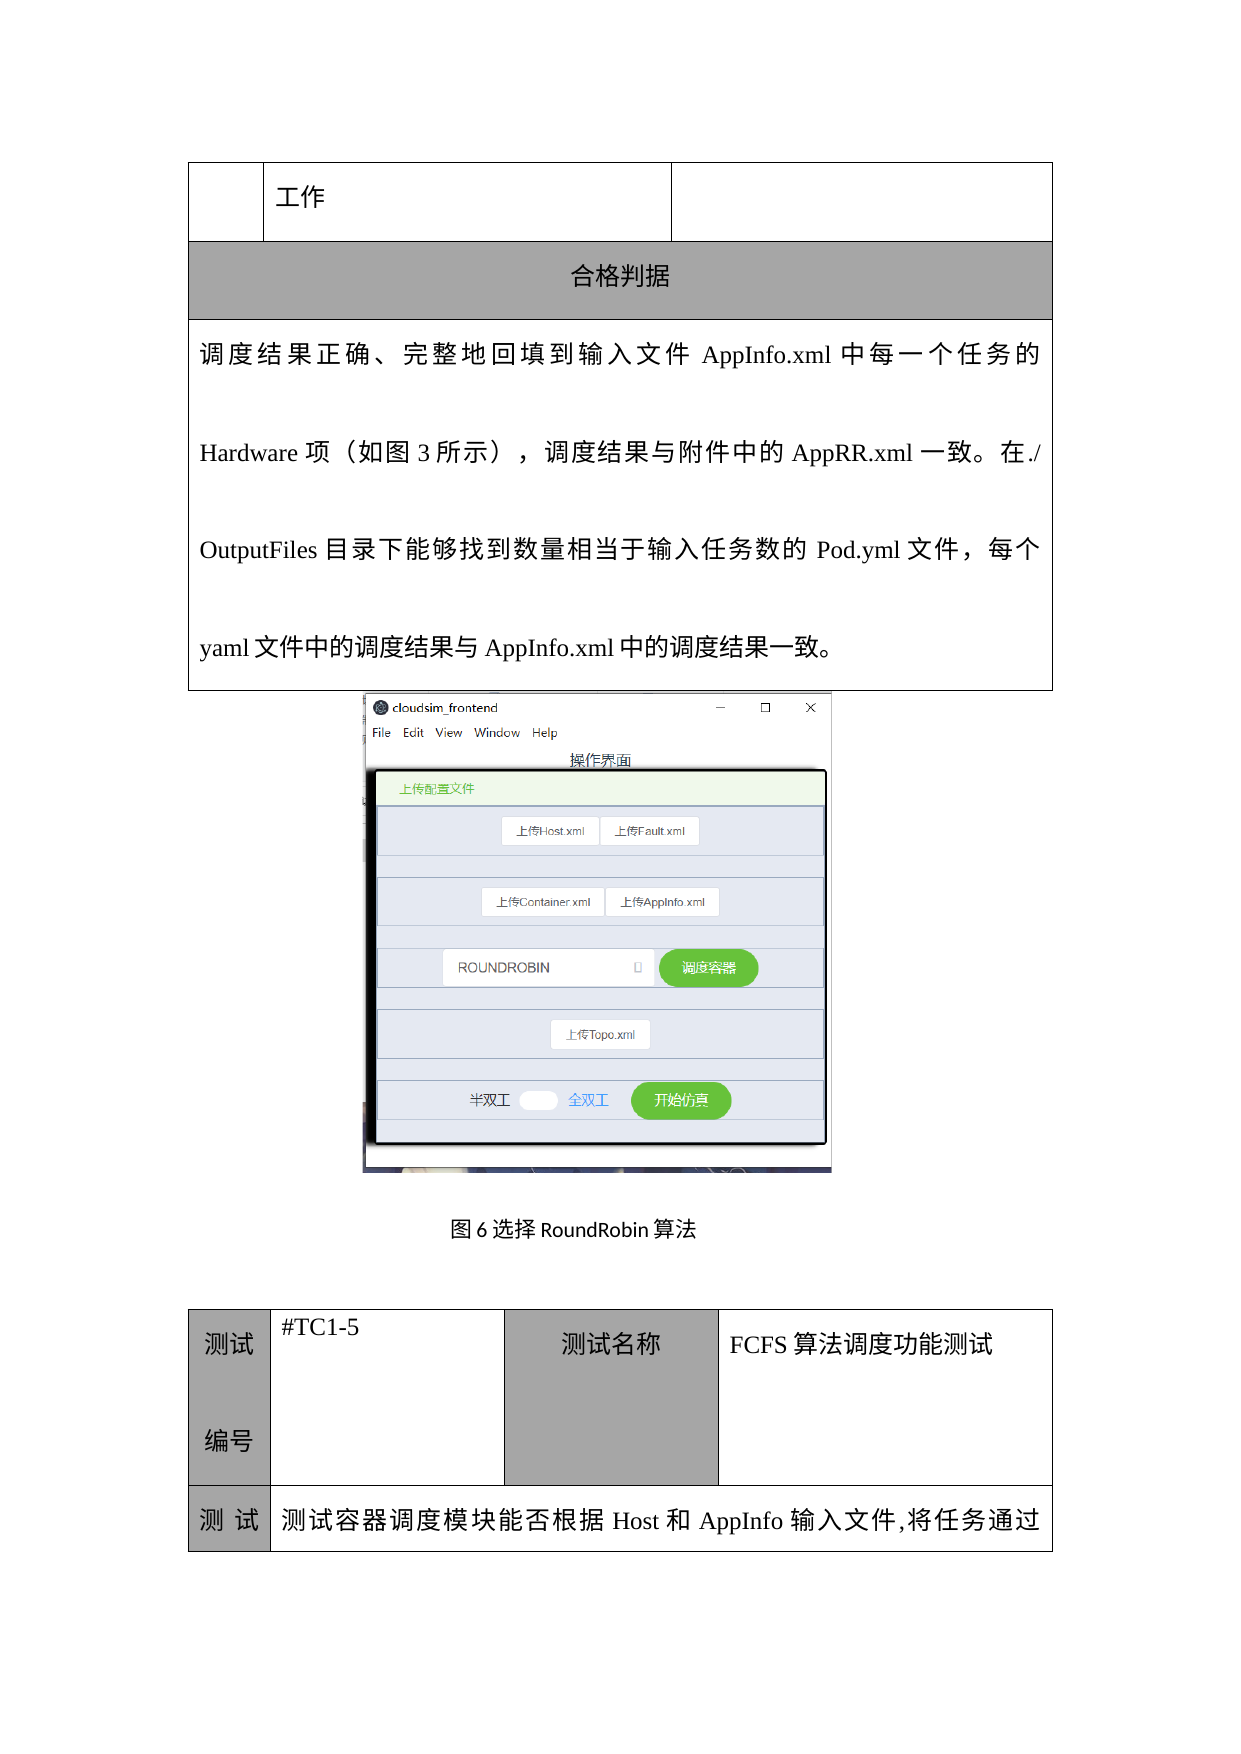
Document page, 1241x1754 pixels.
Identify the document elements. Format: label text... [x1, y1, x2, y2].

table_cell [271, 1486, 1052, 1551]
table_cell 测试目的 [189, 1486, 270, 1551]
table_cell 调度结果正确、完整地回填到输入文件AppInfo.xml中每一个任务的Hardware项（如图3所示），调度结果与附件中的AppRR.xml一致。在./OutputFiles目录下能够找到数量相当于输入任务数的Pod.yml文件，每个yaml文件中的调度结果与AppInfo.xml中的调度结果一致。 [189, 320, 1052, 690]
picture [362, 691, 832, 1173]
table_header FCFS算法调度功能测试 [719, 1310, 1052, 1485]
table_cell 合格判据 [189, 242, 1052, 319]
table_header 测试编号 [189, 1310, 270, 1485]
table_cell 点击“调度容器”，调度模块开始工作 [264, 163, 671, 241]
table_cell 图6 [672, 163, 1052, 241]
table_cell 7 [189, 163, 263, 241]
table_header 测试名称 [505, 1310, 718, 1485]
text 图6 选择RoundRobin算法 [406, 1211, 1053, 1244]
table_header #TC1-5 [271, 1310, 504, 1485]
